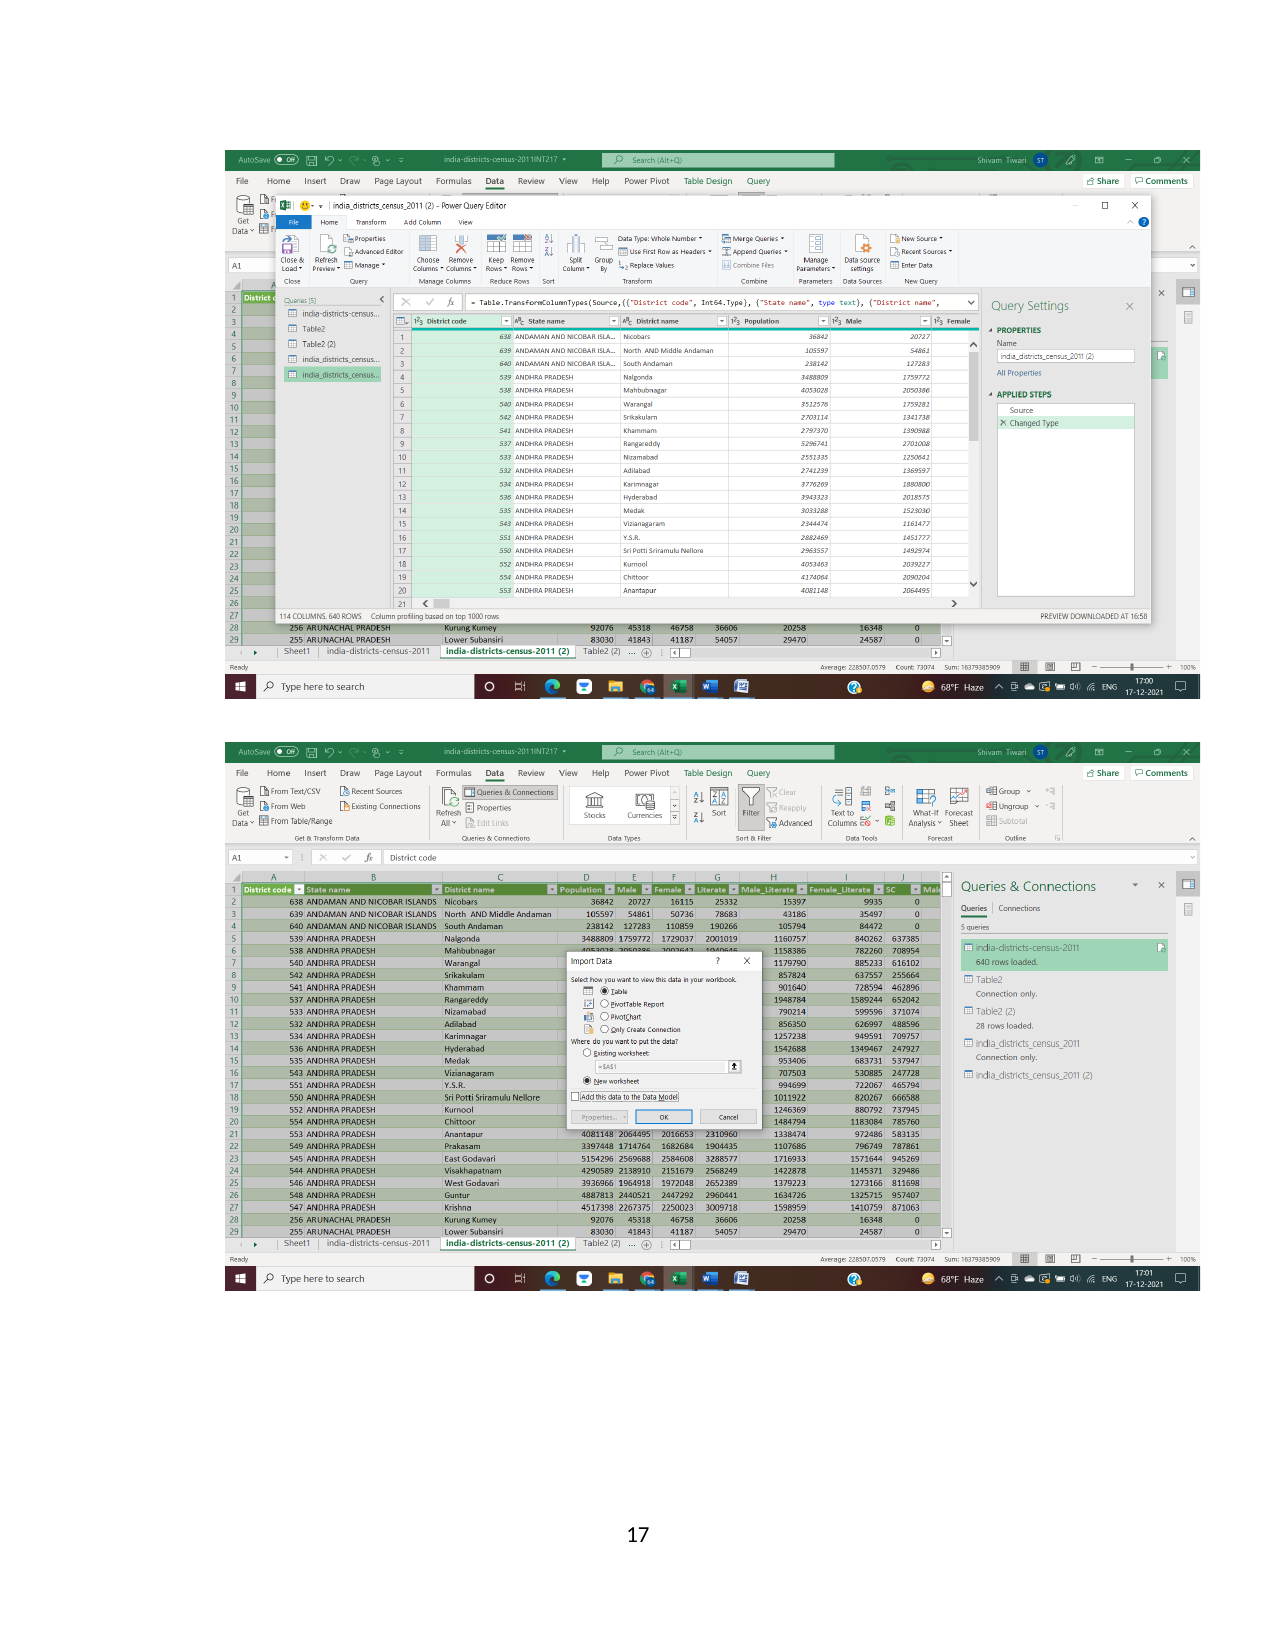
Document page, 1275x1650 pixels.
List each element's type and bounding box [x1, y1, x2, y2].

picture [225, 150, 1200, 699]
picture [225, 742, 1200, 1291]
